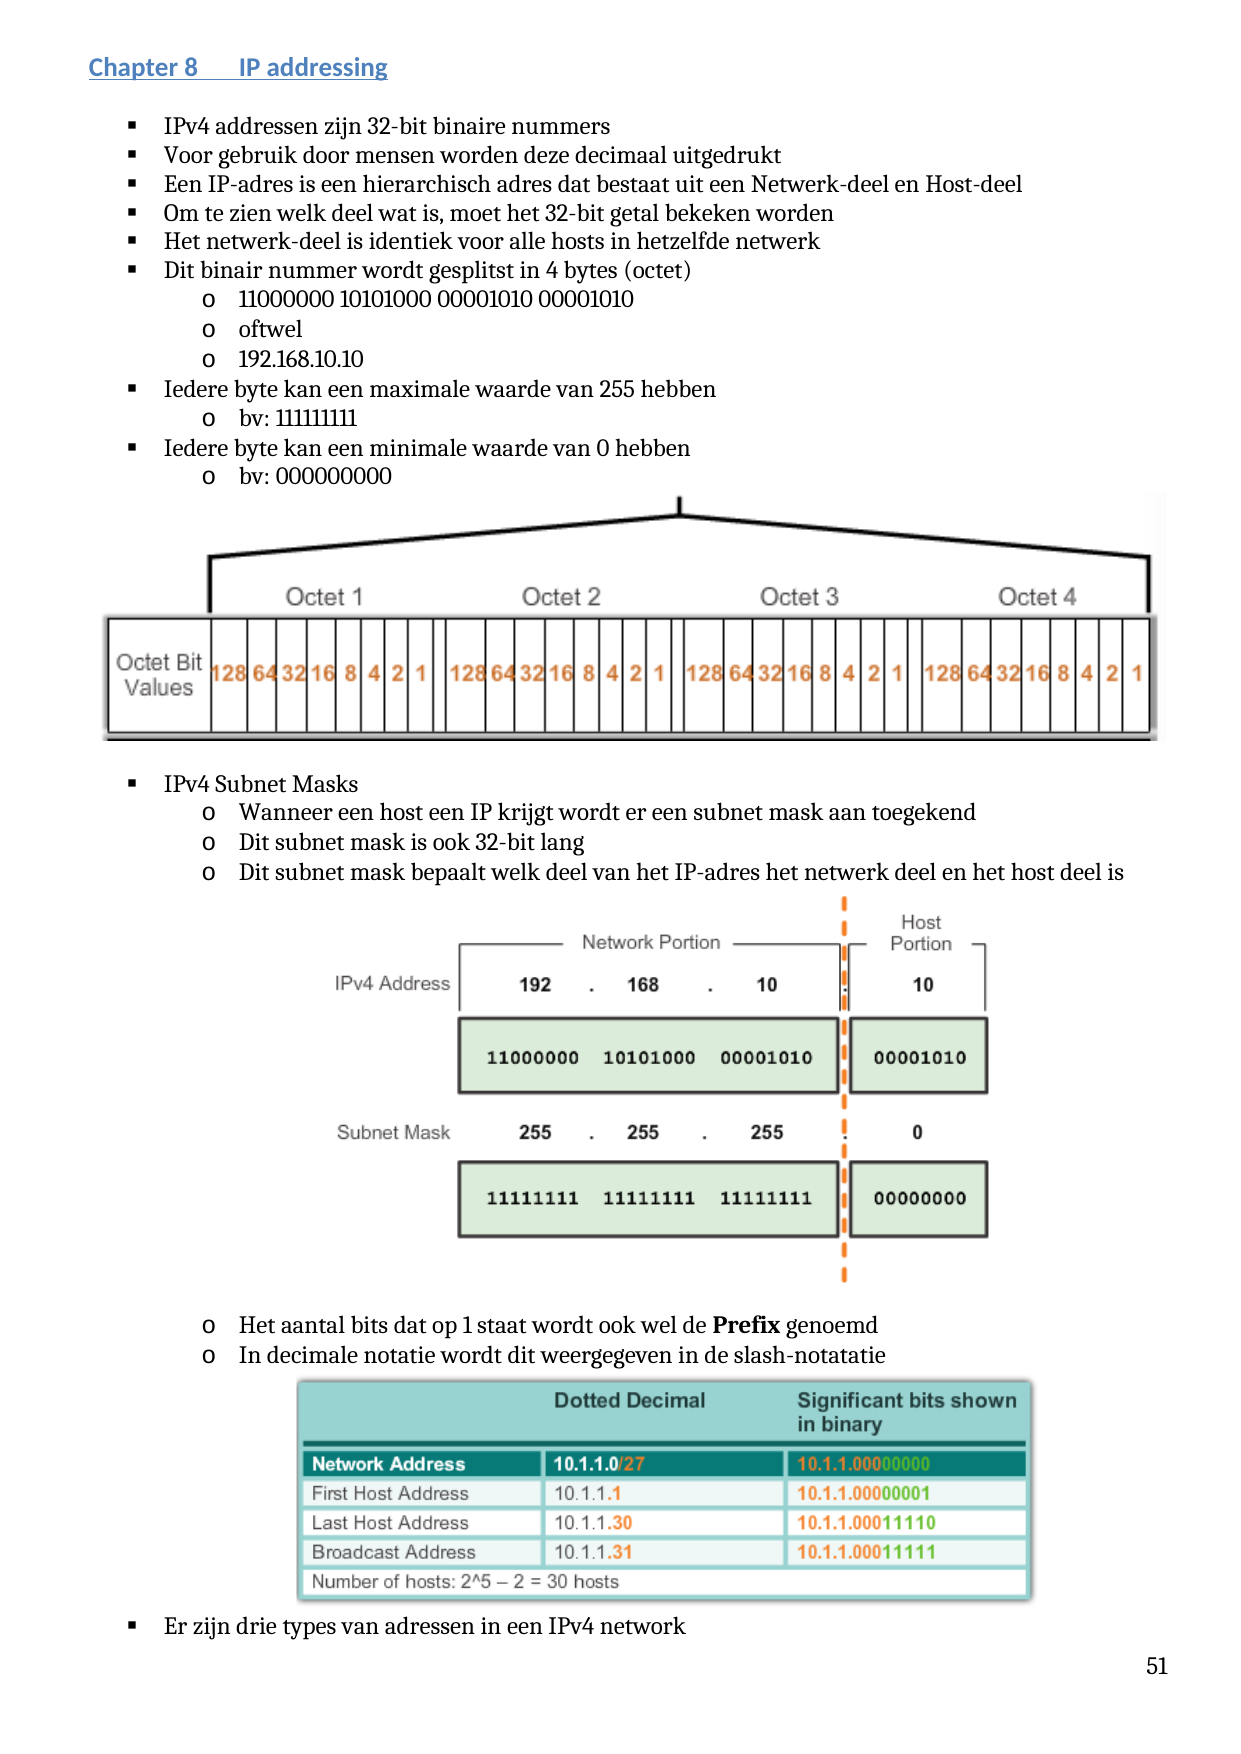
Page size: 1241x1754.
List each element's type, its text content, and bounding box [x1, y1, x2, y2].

list Er zijn drie types van adressen in een IPv4 network [126, 1612, 1167, 1641]
list Dit binair nummer wordt gesplitst in 4 bytes (octet) [126, 256, 1167, 285]
subtitle Chapter 8 IP addressing [89, 50, 1167, 83]
list 11000000 10101000 00001010 00001010 [201, 285, 1167, 315]
list In decimale notatie wordt dit weergegeven in de slash-notatatie [201, 1341, 1167, 1371]
list Dit subnet mask bepaalt welk deel van het IP-adres het netwerk deel en het host deel is [201, 858, 1167, 888]
list IPv4 addressen zijn 32-bit binaire nummers [126, 112, 1167, 141]
list IPv4 Subnet Masks [126, 769, 1167, 798]
list Voor gebruik door mensen worden deze decimaal uitgedrukt [126, 141, 1167, 170]
list Een IP-adres is een hierarchisch adres dat bestaat uit een Netwerk-deel en Host-deel [126, 170, 1167, 198]
list Iedere byte kan een minimale waarde van 0 hebben [126, 433, 1167, 462]
list oftwel [201, 315, 1167, 345]
picture [88, 492, 1167, 741]
picture [287, 1371, 1044, 1612]
list bv: 000000000 [201, 462, 1167, 492]
list Iedere byte kan een maximale waarde van 255 hebben [126, 375, 1167, 403]
list Wanneer een host een IP krijgt wordt er een subnet mask aan toegekend [201, 798, 1167, 828]
list Dit subnet mask is ook 32-bit lang [201, 828, 1167, 858]
list bv: 111111111 [201, 403, 1167, 433]
list 192.168.10.10 [201, 345, 1167, 375]
picture [304, 888, 1027, 1311]
list Het netwerk-deel is identiek voor alle hosts in hetzelfde netwerk [126, 227, 1167, 256]
list Om te zien welk deel wat is, moet het 32-bit getal bekeken worden [126, 198, 1167, 227]
list Het aantal bits dat op 1 staat wordt ook wel de Prefix genoemd [201, 1311, 1167, 1341]
